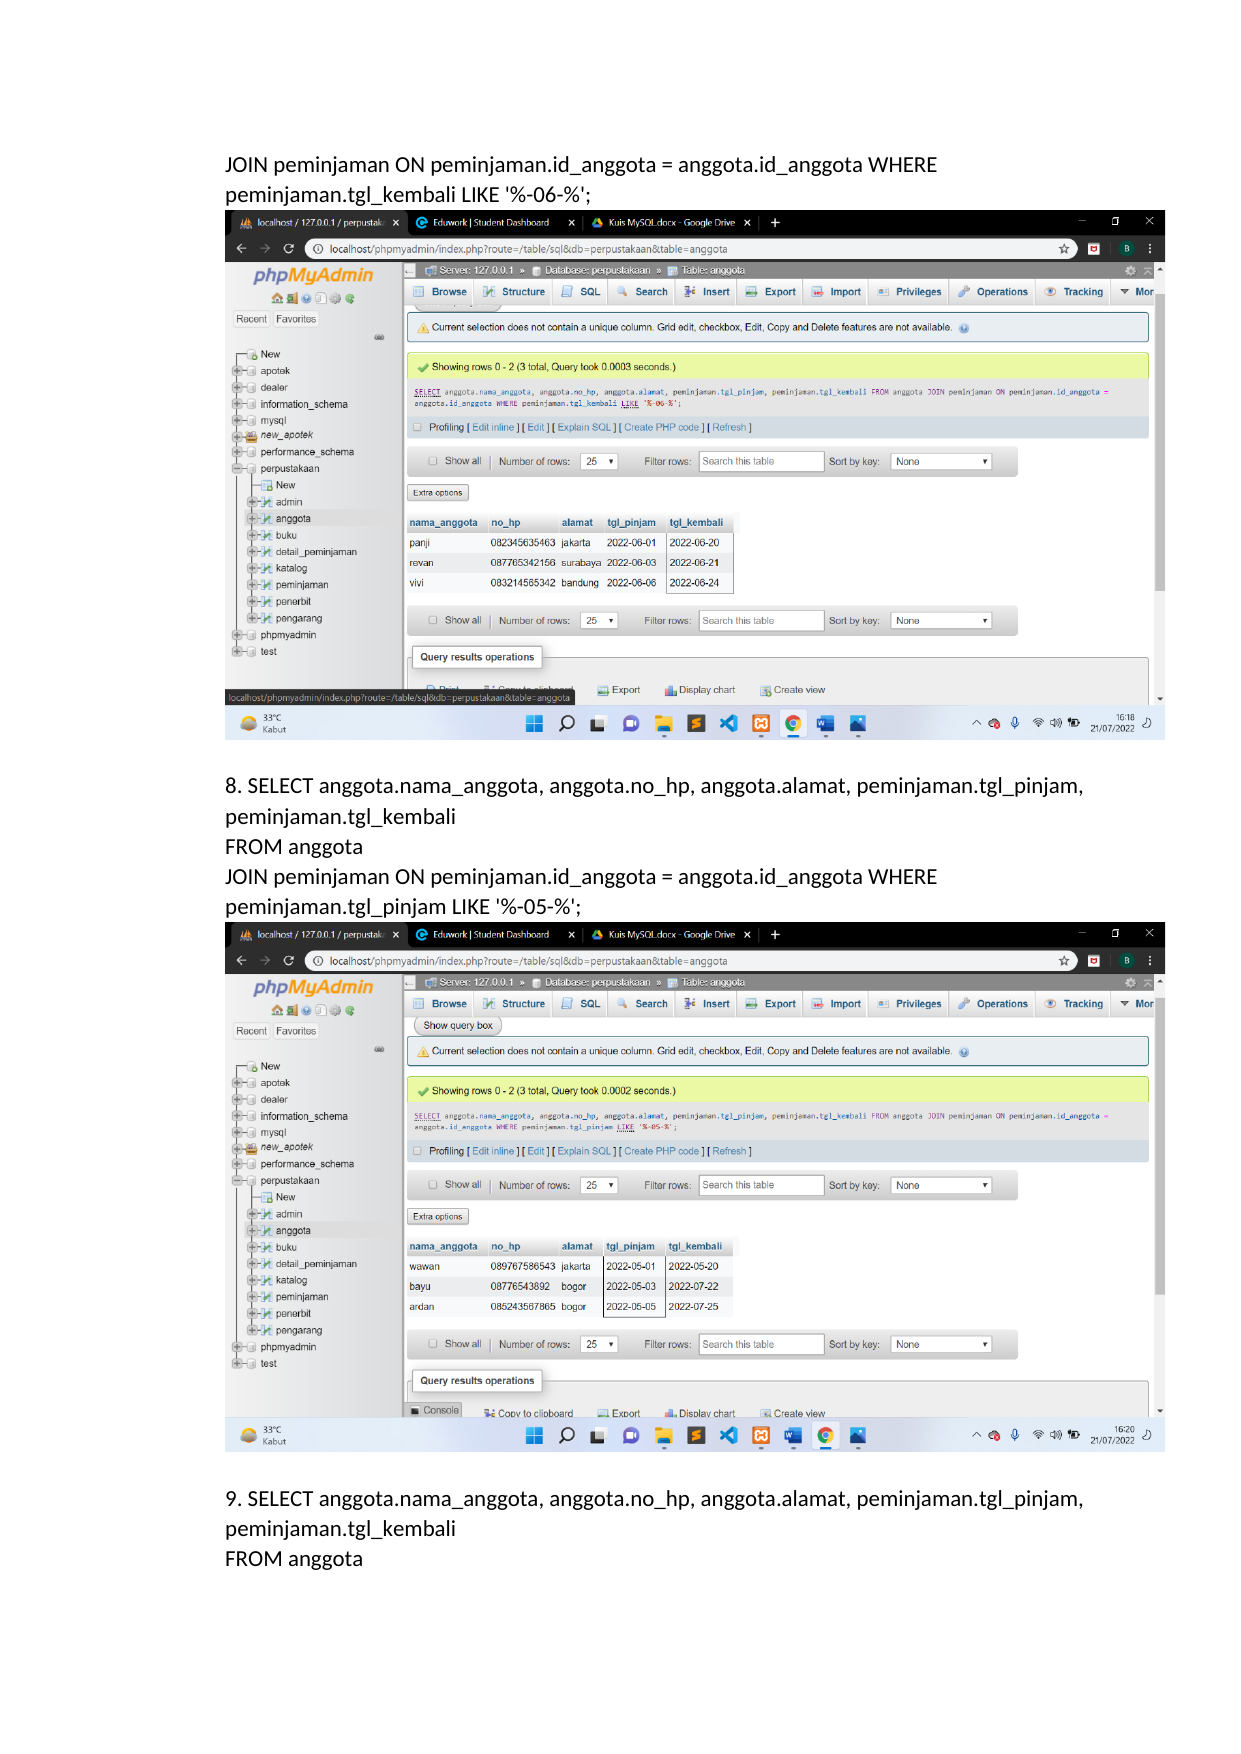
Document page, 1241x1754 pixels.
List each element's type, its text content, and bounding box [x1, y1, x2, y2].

picture [225, 922, 1166, 1452]
list 9. SELECT anggota.nama_anggota, anggota.no_hp, anggota.alamat, peminjaman.tgl_pinjam, peminjaman.tgl_kembali [225, 1484, 1090, 1542]
list FROM anggota [225, 832, 1090, 860]
list FROM anggota [225, 1544, 1090, 1572]
list JOIN peminjaman ON peminjaman.id_anggota = anggota.id_anggota WHERE peminjaman.tgl_kembali LIKE '%-06-%'; [225, 150, 1090, 210]
picture [225, 210, 1166, 740]
list JOIN peminjaman ON peminjaman.id_anggota = anggota.id_anggota WHERE peminjaman.tgl_pinjam LIKE '%-05-%'; [225, 862, 1090, 922]
list 8. SELECT anggota.nama_anggota, anggota.no_hp, anggota.alamat, peminjaman.tgl_pinjam, peminjaman.tgl_kembali [225, 772, 1090, 830]
